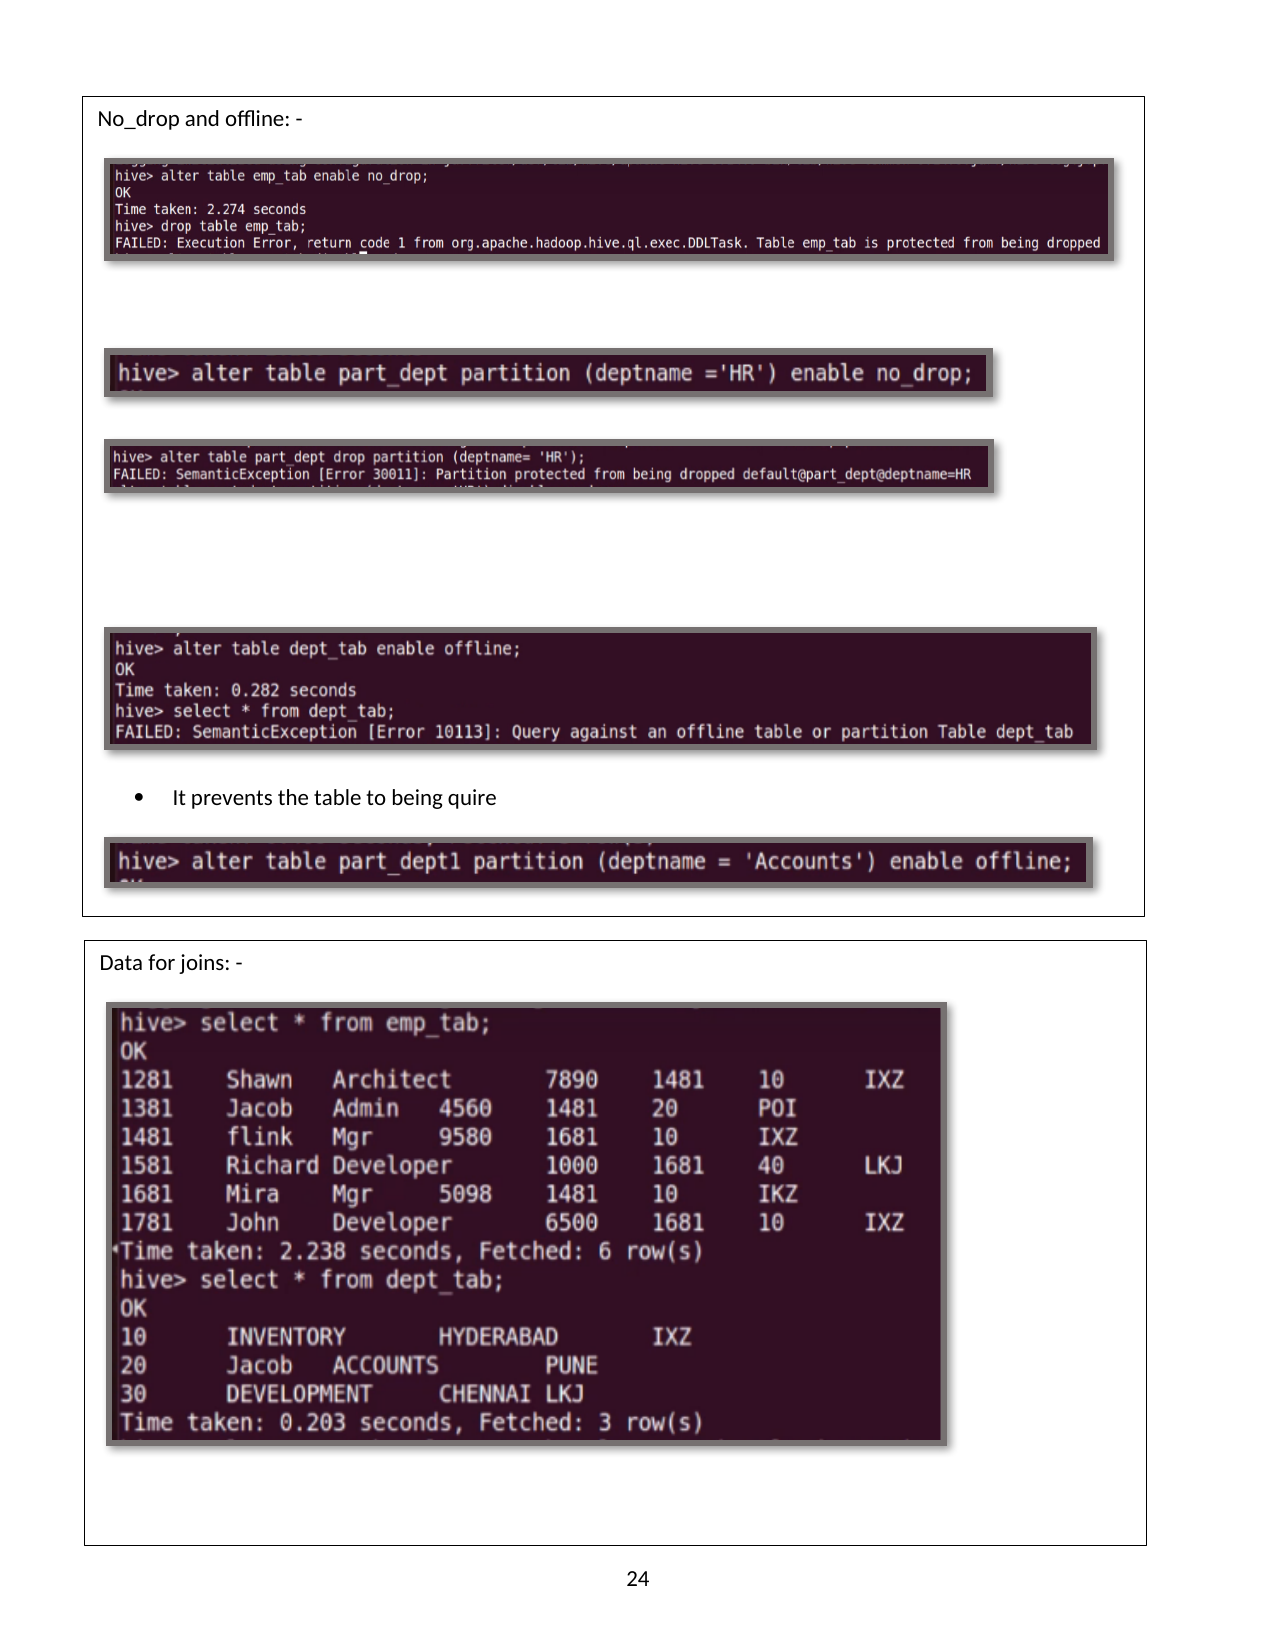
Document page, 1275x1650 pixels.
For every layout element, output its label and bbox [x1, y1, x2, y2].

picture [110, 843, 1086, 882]
picture [112, 1008, 941, 1440]
picture [110, 355, 986, 391]
picture [110, 164, 1108, 254]
picture [110, 446, 988, 487]
picture [110, 633, 1091, 744]
